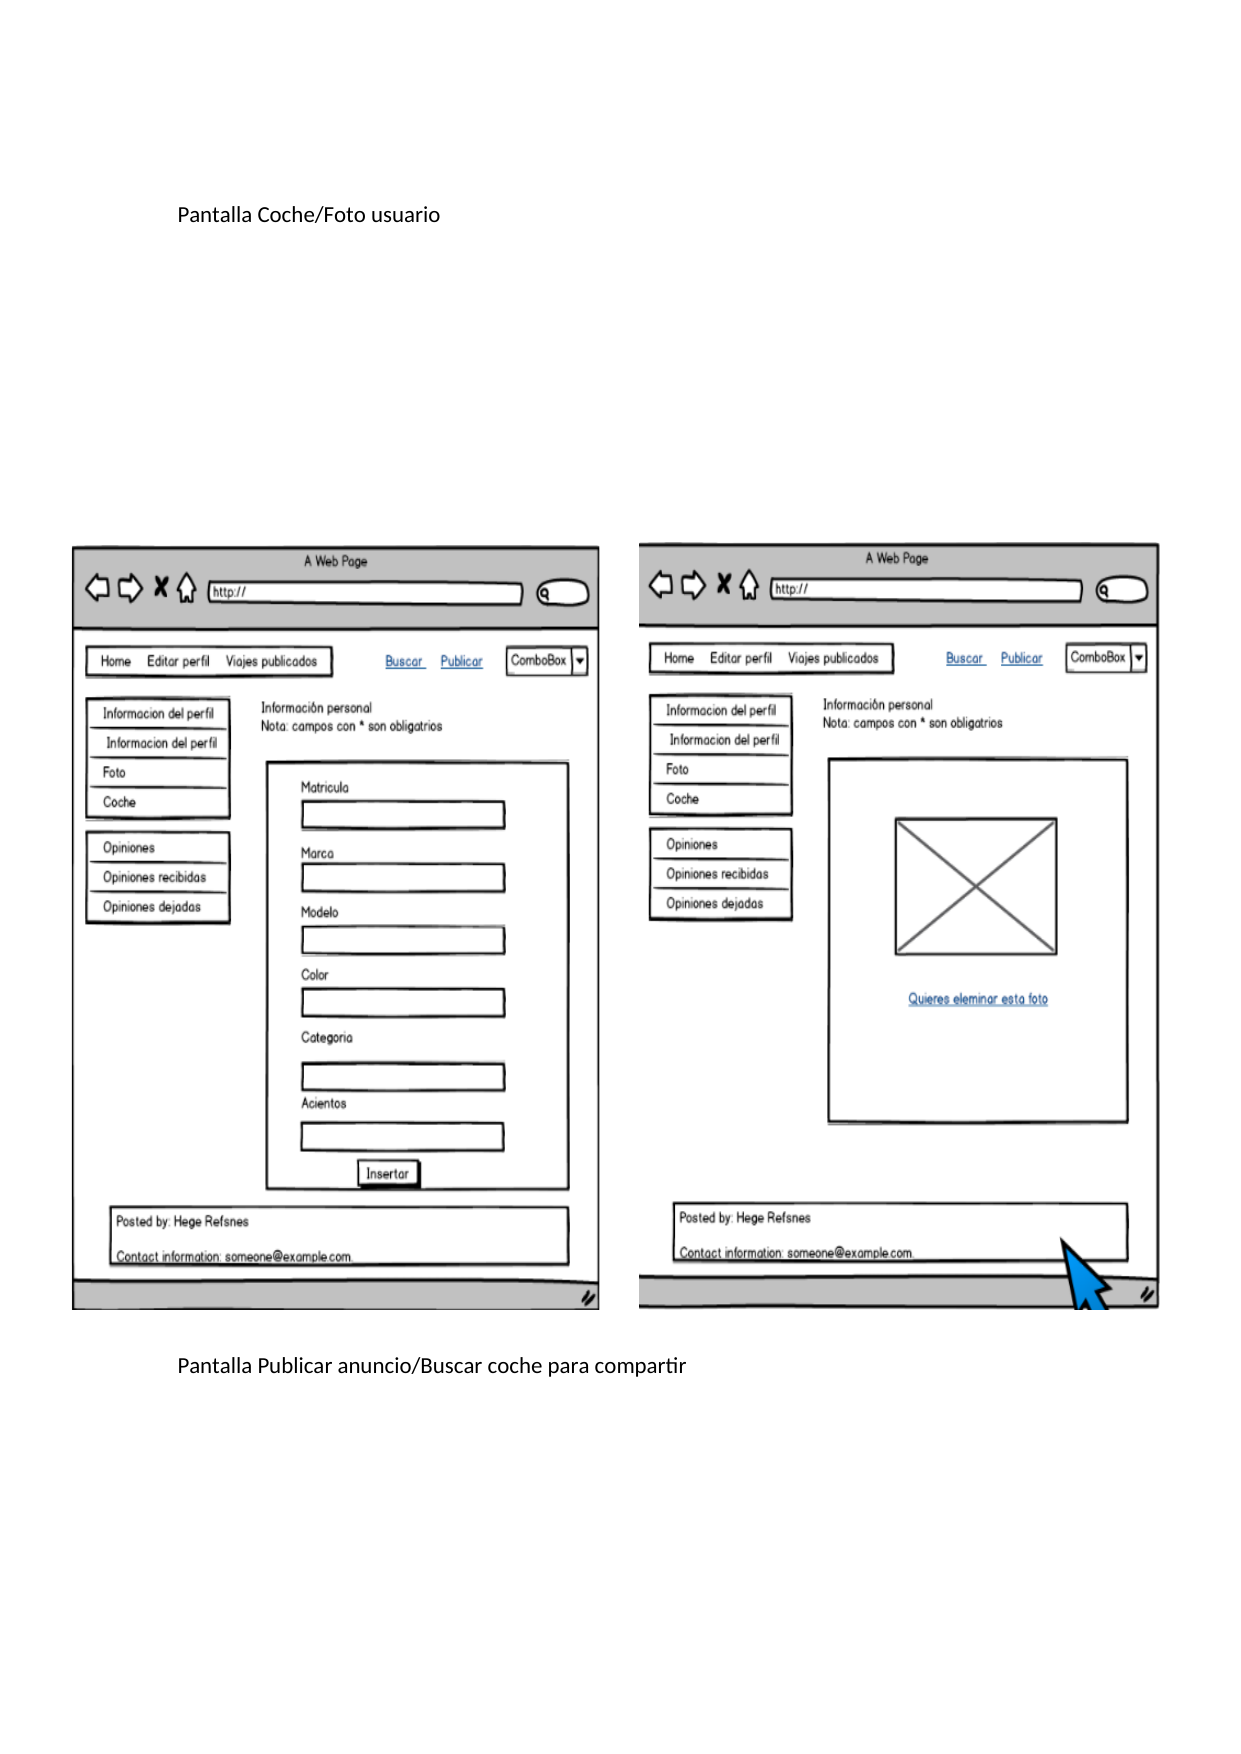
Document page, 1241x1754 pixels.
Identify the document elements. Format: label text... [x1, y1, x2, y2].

picture [71, 545, 600, 1310]
text Pantalla Publicar anuncio/Buscar coche para compartir [177, 837, 1063, 1379]
text Pantalla Coche/Foto usuario [177, 201, 1063, 229]
picture [639, 542, 1161, 1310]
